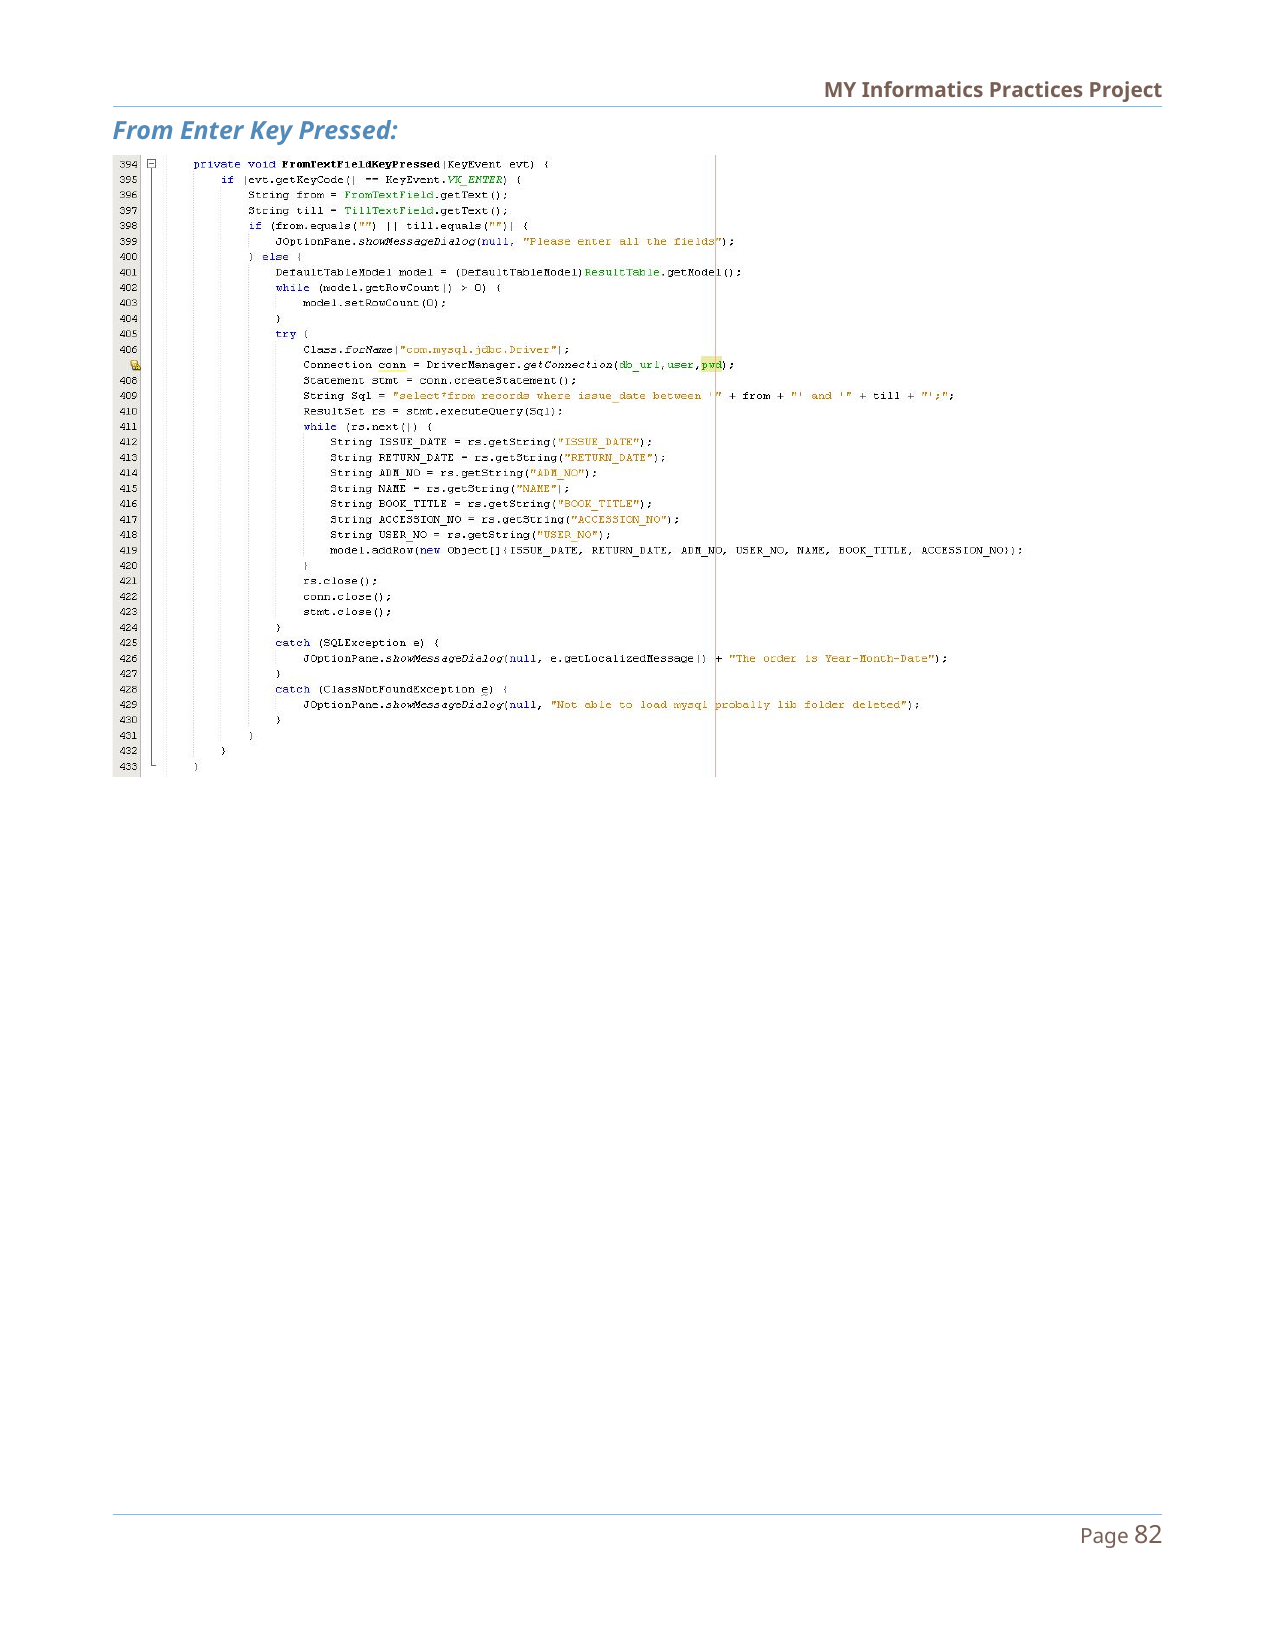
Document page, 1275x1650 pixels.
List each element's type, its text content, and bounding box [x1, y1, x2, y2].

picture [112, 155, 1098, 777]
